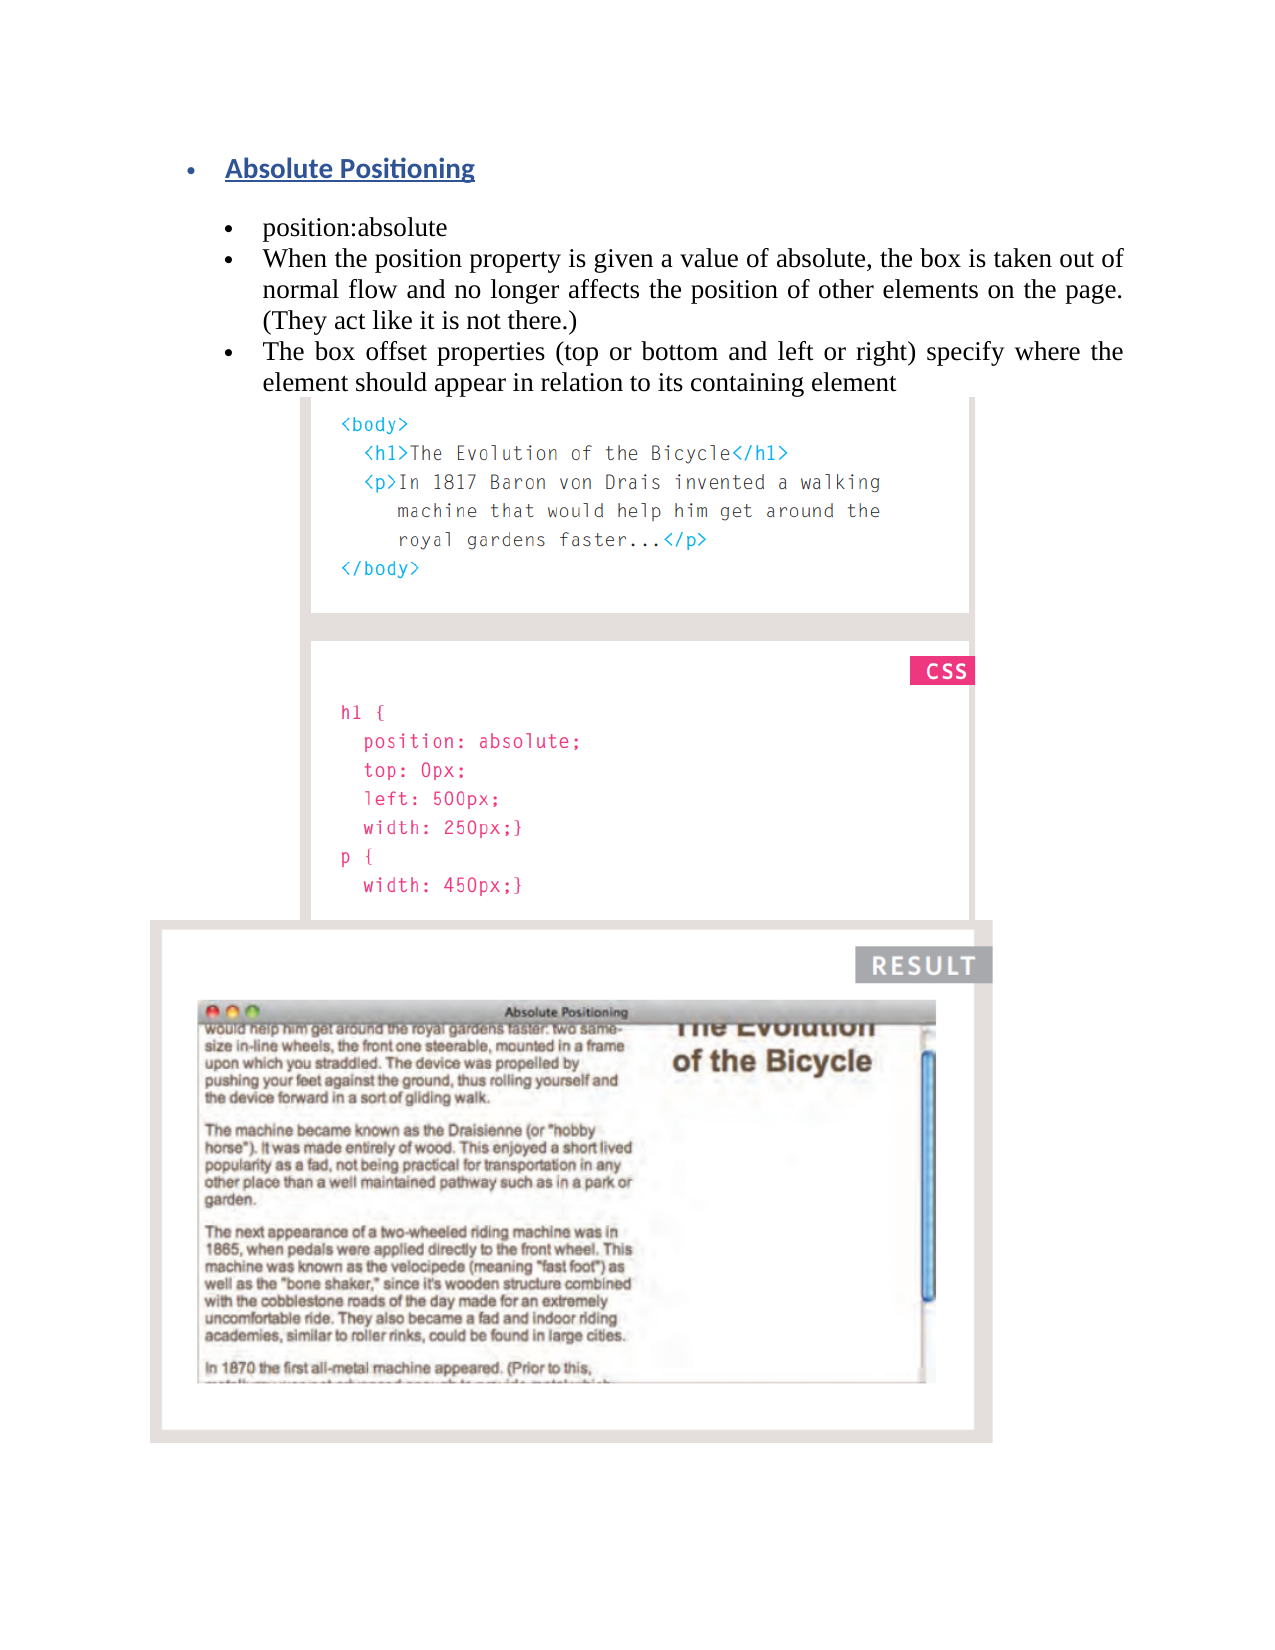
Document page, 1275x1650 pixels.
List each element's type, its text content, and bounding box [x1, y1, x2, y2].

subtitle Absolute Positioning [187, 150, 1125, 186]
list position:absolute [225, 211, 1125, 242]
list The box offset properties (top or bottom and left or right) specify where the element should appear in relation to its containing element [225, 335, 1125, 397]
list When the position property is given a value of absolute, the box is taken out of normal flow and no longer affects the position of other elements on the page. (They act like it is not there.) [225, 242, 1125, 335]
picture [150, 397, 993, 1443]
